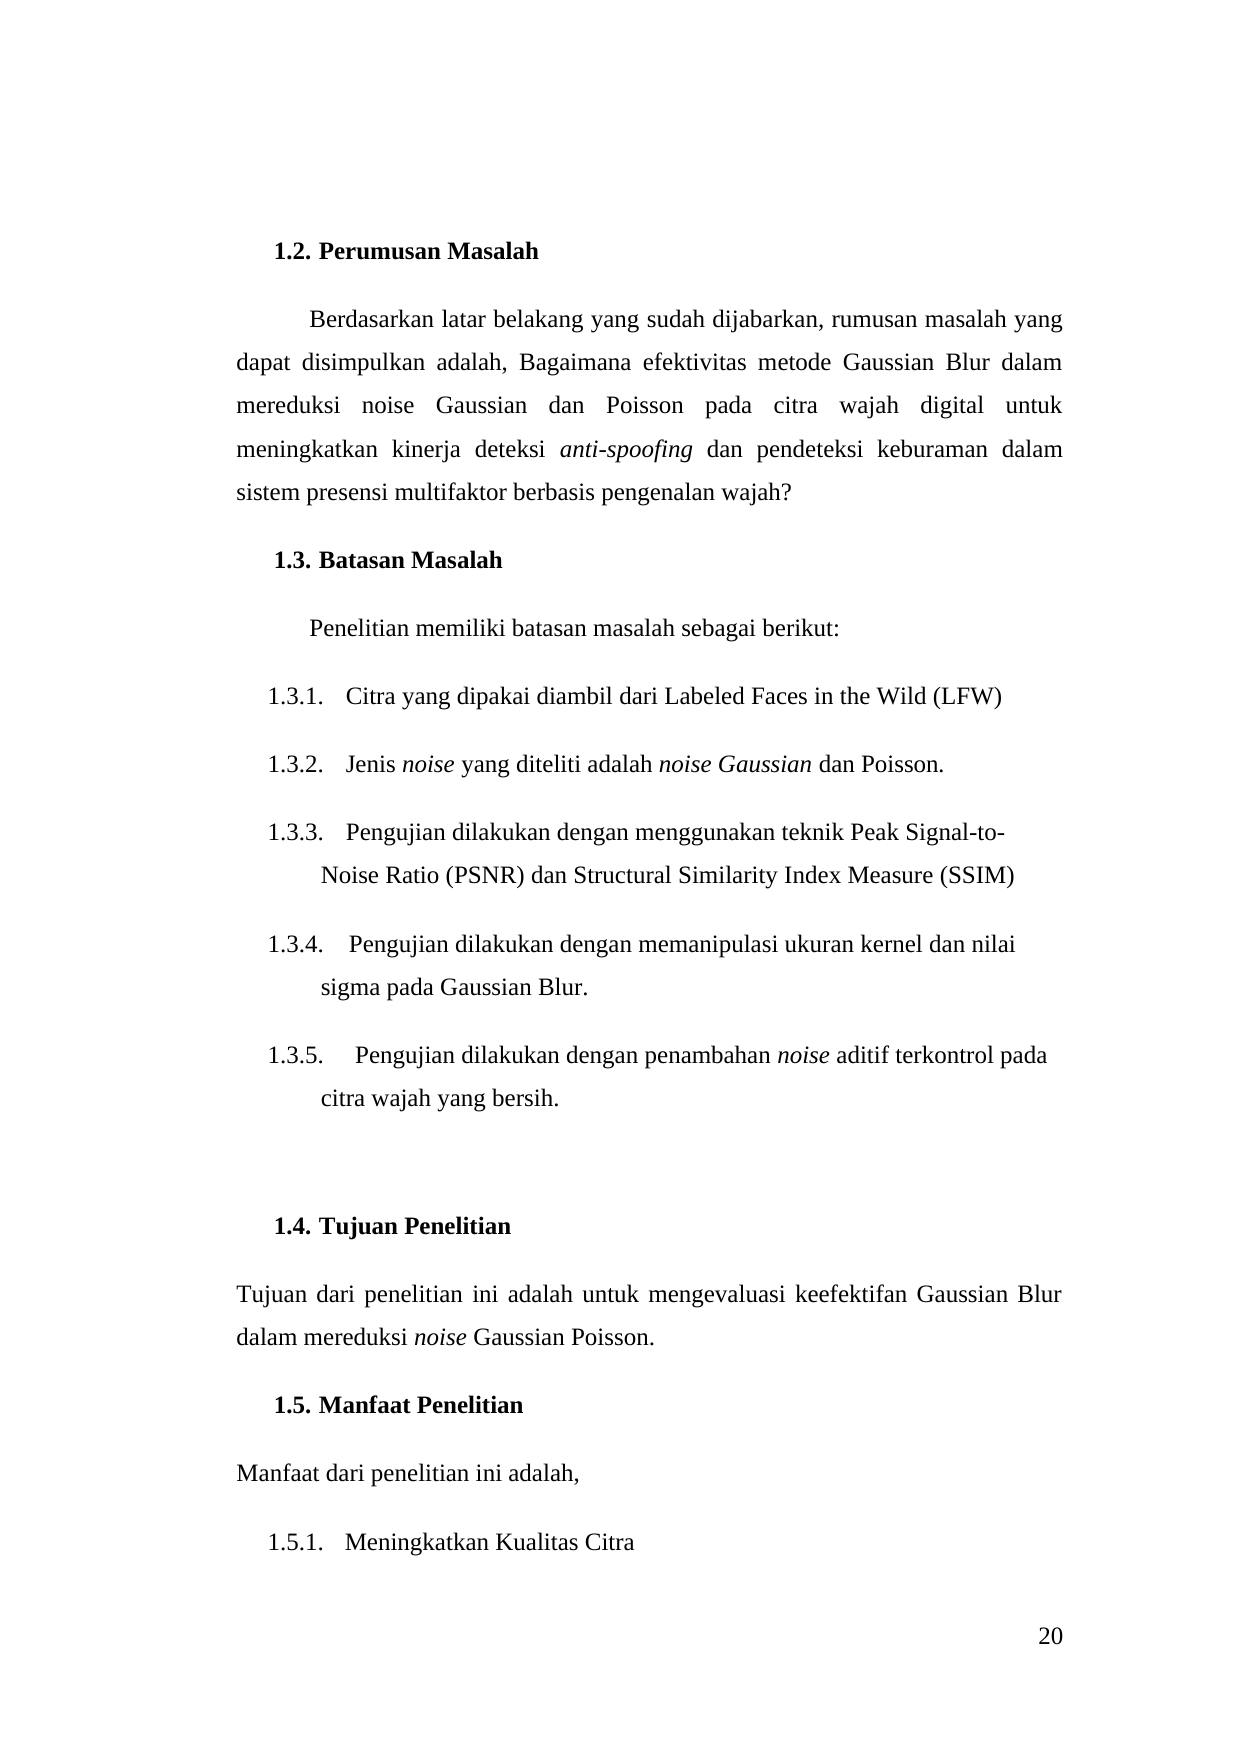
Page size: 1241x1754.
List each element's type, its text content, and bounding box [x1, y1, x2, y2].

subtitle Perumusan Masalah [274, 236, 1063, 265]
subtitle Manfaat Penelitian [274, 1390, 1063, 1419]
text Berdasarkan latar belakang yang sudah dijabarkan, rumusan masalah yang dapat disimpulkan adalah, Bagaimana efektivitas metode Gaussian Blur dalam mereduksi noise Gaussian dan Poisson pada citra wajah digital untuk meningkatkan kinerja deteksi anti-spoofing dan pendeteksi keburaman dalam sistem presensi multifaktor berbasis pengenalan wajah? [236, 304, 1063, 506]
text Tujuan dari penelitian ini adalah untuk mengevaluasi keefektifan Gaussian Blur dalam mereduksi noise Gaussian Poisson. [236, 1279, 1063, 1351]
text Manfaat dari penelitian ini adalah, [236, 1458, 1063, 1487]
text 1.3.2. Jenis noise yang diteliti adalah noise Gaussian dan Poisson. [267, 749, 1063, 778]
text 1.3.3. Pengujian dilakukan dengan menggunakan teknik Peak Signal-to-Noise Ratio (PSNR) dan Structural Similarity Index Measure (SSIM) [267, 817, 1063, 889]
subtitle Batasan Masalah [274, 545, 1063, 574]
text 1.3.1. Citra yang dipakai diambil dari Labeled Faces in the Wild (LFW) [267, 681, 1063, 710]
text 1.3.4. Pengujian dilakukan dengan memanipulasi ukuran kernel dan nilai sigma pada Gaussian Blur. [267, 929, 1063, 1001]
text 1.3.5. Pengujian dilakukan dengan penambahan noise aditif terkontrol pada citra wajah yang bersih. [267, 1040, 1063, 1112]
subtitle Tujuan Penelitian [274, 1211, 1063, 1240]
text 1.5.1. Meningkatkan Kualitas Citra [267, 1527, 1063, 1555]
text Penelitian memiliki batasan masalah sebagai berikut: [236, 613, 1063, 642]
